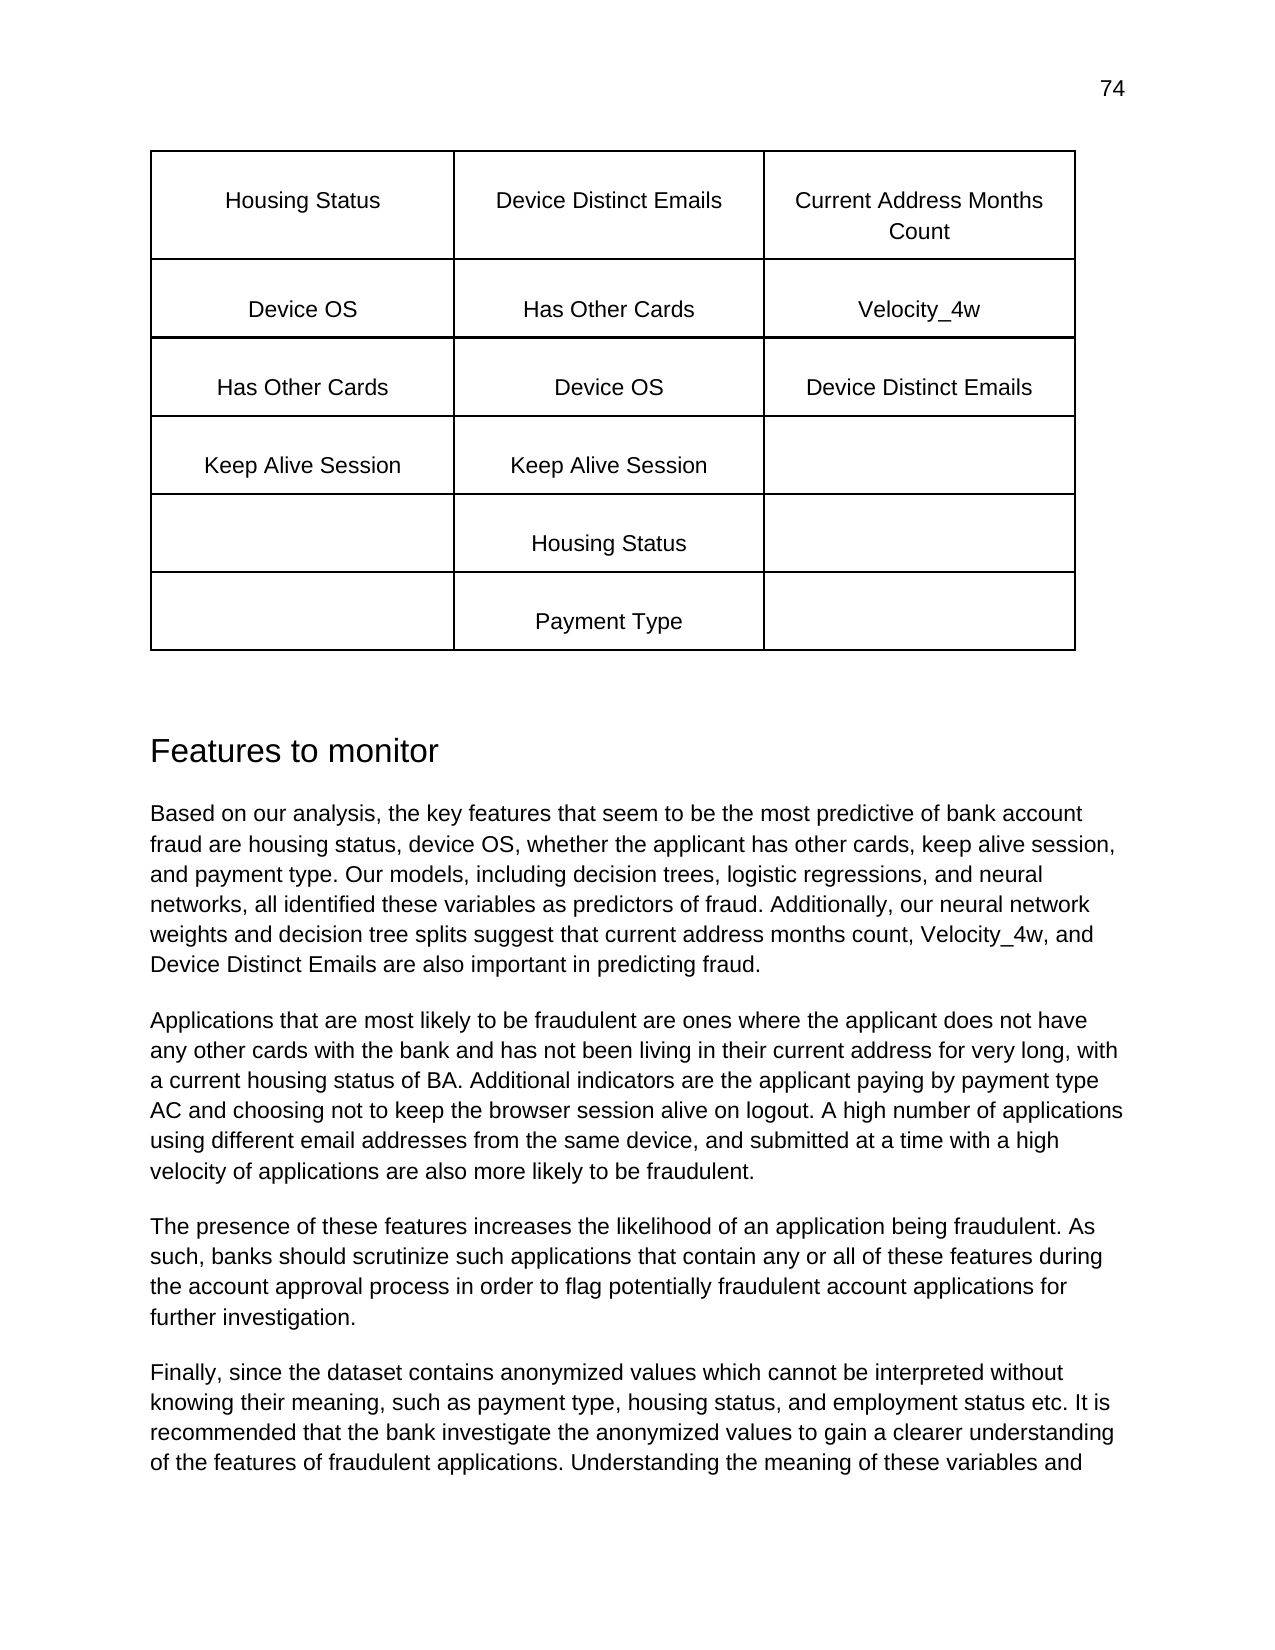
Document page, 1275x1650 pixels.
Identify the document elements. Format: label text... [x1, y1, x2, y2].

text The presence of these features increases the likelihood of an application being fraudulent. As such, banks should scrutinize such applications that contain any or all of these features during the account approval process in order to flag potentially fraudulent account applications for further investigation. [150, 1213, 1125, 1330]
table_cell [765, 417, 1074, 493]
subtitle Features to monitor [150, 731, 1125, 770]
table_cell Keep Alive Session [152, 417, 453, 493]
text Based on our analysis, the key features that seem to be the most predictive of bank account fraud are housing status, device OS, whether the applicant has other cards, keep alive session, and payment type. Our models, including decision trees, logistic regressions, and neural networks, all identified these variables as predictors of fraud. Additionally, our neural network weights and decision tree splits suggest that current address months count, Velocity_4w, and Device Distinct Emails are also important in predicting fraud. [150, 800, 1125, 978]
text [150, 1359, 1125, 1476]
table_cell [152, 495, 453, 571]
table_cell Housing Status [455, 495, 763, 571]
table_cell Has Other Cards [455, 260, 763, 336]
table_cell Housing Status [152, 152, 453, 258]
table_cell [152, 573, 453, 649]
table_cell [765, 495, 1074, 571]
table_cell Payment Type [455, 573, 763, 649]
table_cell Velocity_4w [765, 260, 1074, 336]
table_cell Device OS [455, 339, 763, 414]
table_cell Device Distinct Emails [455, 152, 763, 258]
table_cell Device OS [152, 260, 453, 336]
text Applications that are most likely to be fraudulent are ones where the applicant does not have any other cards with the bank and has not been living in their current address for very long, with a current housing status of BA. Additional indicators are the applicant paying by payment type AC and choosing not to keep the browser session alive on logout. A high number of applications using different email addresses from the same device, and submitted at a time with a high velocity of applications are also more likely to be fraudulent. [150, 1007, 1125, 1184]
table_cell Has Other Cards [152, 339, 453, 414]
table_cell [765, 573, 1074, 649]
table_cell Keep Alive Session [455, 417, 763, 493]
table_cell Current Address Months Count [765, 152, 1074, 258]
table_cell Device Distinct Emails [765, 339, 1074, 414]
